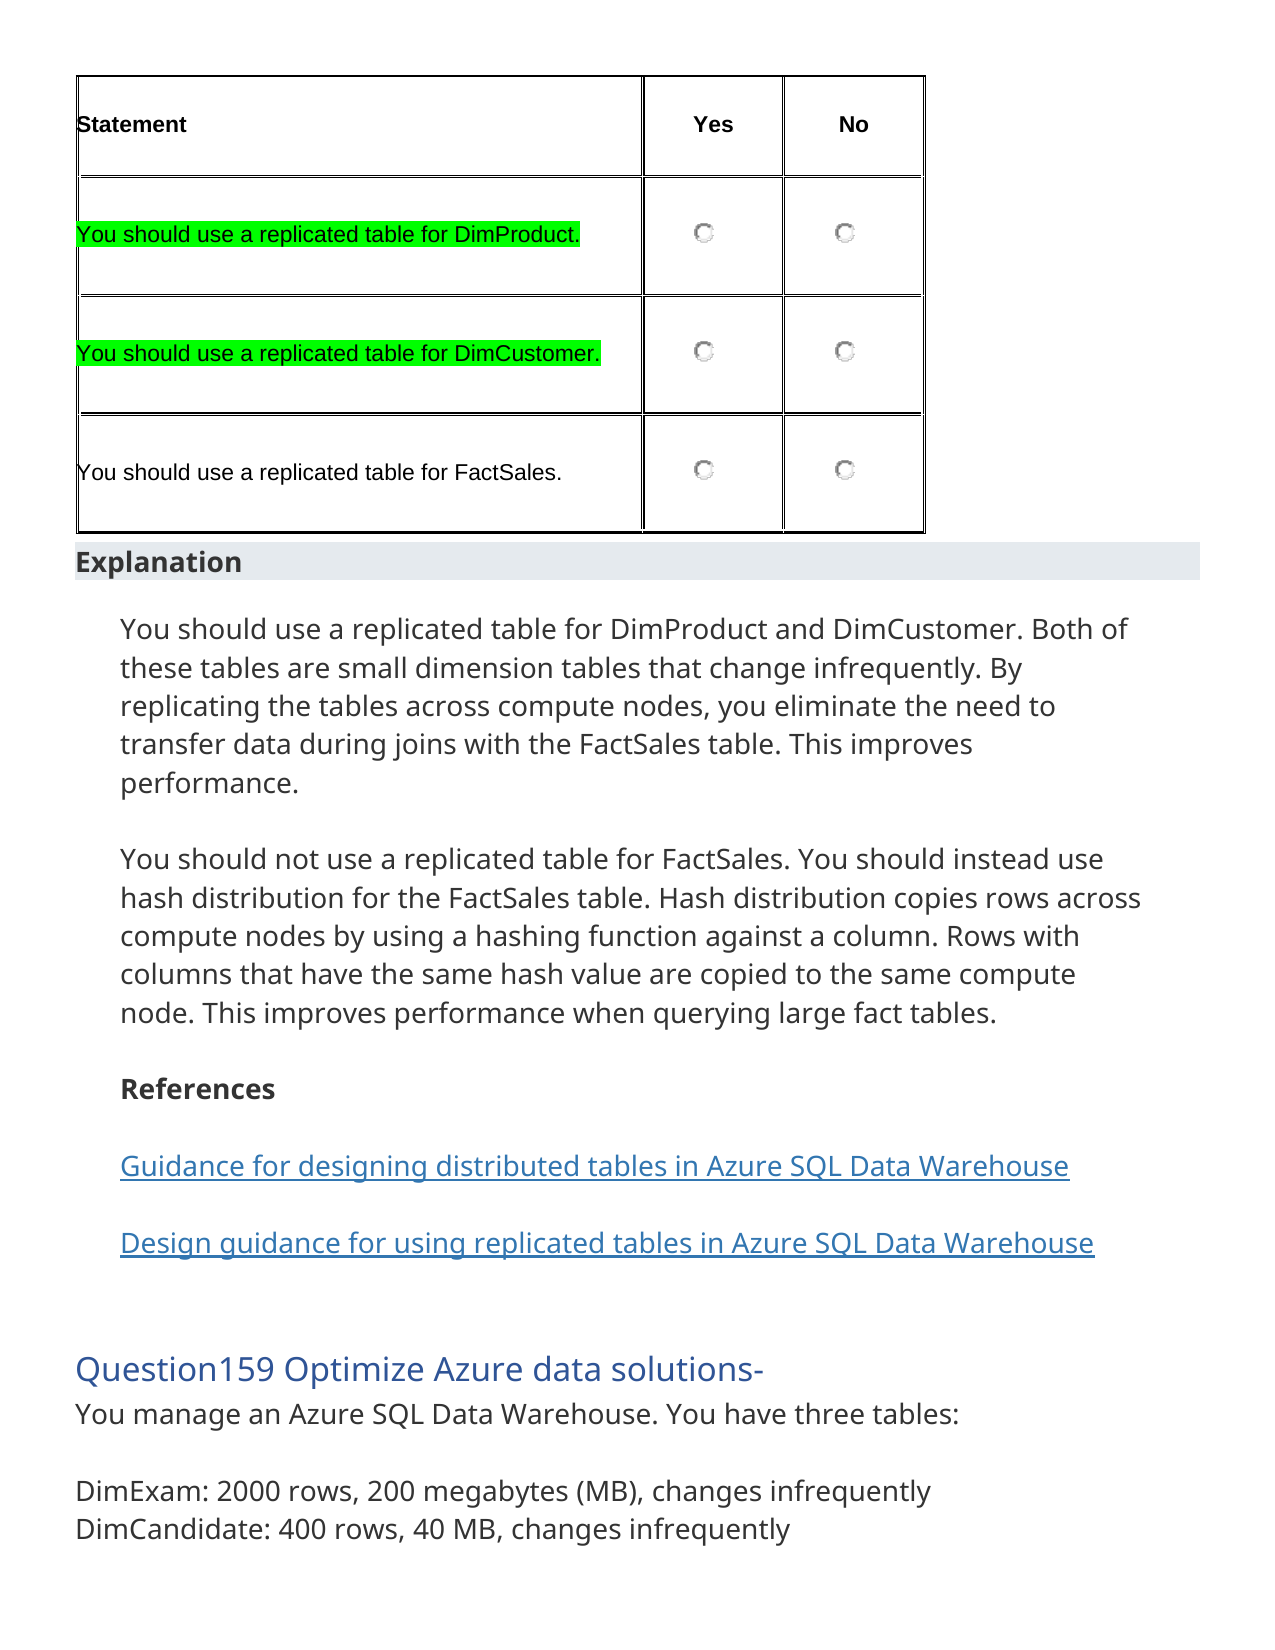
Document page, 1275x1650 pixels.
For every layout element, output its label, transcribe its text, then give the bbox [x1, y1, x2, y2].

table_cell You should use a replicated table for DimCustomer. [79, 294, 641, 412]
table_cell [645, 297, 782, 412]
table_cell [785, 294, 923, 412]
text Explanation [75, 542, 1200, 580]
text You should use a replicated table for DimProduct and DimCustomer. Both of these tables are small dimension tables that change infrequently. By replicating the tables across compute nodes, you eliminate the need to transfer data during joins with the FactSales table. This improves performance. You should not use a replicated table for FactSales. You should instead use hash distribution for the FactSales table. Hash distribution copies rows across compute nodes by using a hashing function against a column. Rows with columns that have the same hash value are copied to the same compute node. This improves performance when querying large fact tables. References Guidance for designing distributed tables in Azure SQL Data Warehouse Design guidance for using replicated tables in Azure SQL Data Warehouse [120, 609, 1155, 1261]
subtitle Question159 Optimize Azure data solutions- [75, 1346, 1200, 1391]
table_cell [645, 178, 782, 293]
table_cell You should use a replicated table for FactSales. [79, 412, 643, 531]
table_header Yes [645, 77, 782, 175]
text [75, 1394, 1200, 1548]
table_cell [784, 175, 924, 293]
table_cell [643, 416, 783, 531]
table_cell [784, 412, 923, 531]
table_header Statement [79, 77, 641, 175]
table_cell You should use a replicated table for DimProduct. [77, 175, 643, 293]
table_header No [785, 77, 923, 175]
